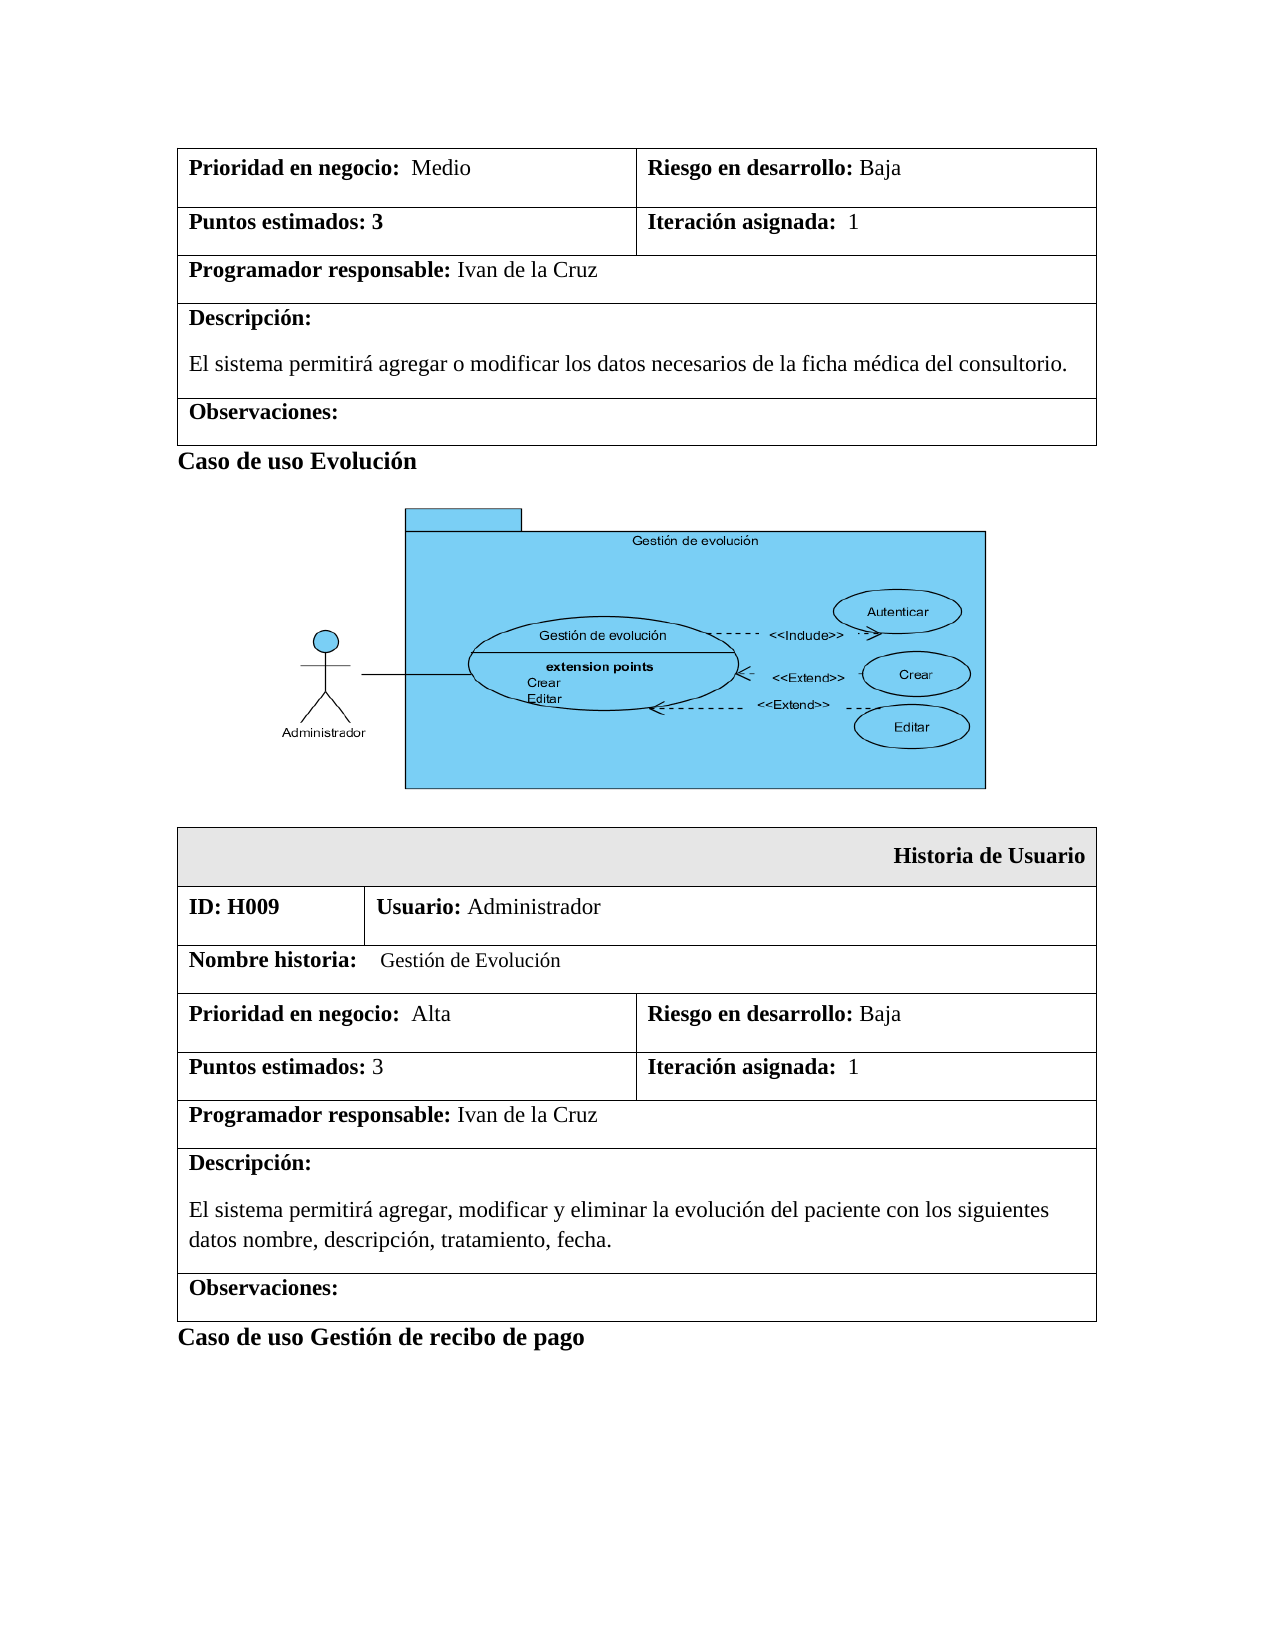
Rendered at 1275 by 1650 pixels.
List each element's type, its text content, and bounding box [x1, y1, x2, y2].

table_cell Nombre historia: Gestión de Evolución [178, 946, 1096, 993]
table_cell Observaciones: [178, 399, 1096, 445]
table_cell Riesgo en desarrollo: Baja [637, 149, 1096, 207]
table_cell Programador responsable: Ivan de la Cruz [178, 1101, 1096, 1148]
table_cell Puntos estimados: 3 [178, 1053, 636, 1100]
table_cell Riesgo en desarrollo: Baja [637, 994, 1096, 1052]
table_cell ID: H009 [178, 887, 364, 945]
table_cell Prioridad en negocio: Medio [178, 149, 636, 207]
table_header Historia de Usuario [178, 828, 1096, 886]
table_cell Puntos estimados: 3 [178, 208, 636, 255]
table_cell Programador responsable: Ivan de la Cruz [178, 256, 1096, 303]
table_cell Prioridad en negocio: Alta [178, 994, 636, 1052]
text Caso de uso Gestión de recibo de pago [177, 1322, 1098, 1351]
table_cell Iteración asignada: 1 [637, 1053, 1096, 1100]
table_cell Usuario: Administrador [365, 887, 1096, 945]
table_cell Observaciones: [178, 1274, 1096, 1321]
picture [280, 506, 995, 797]
text Caso de uso Evolución [177, 446, 1098, 475]
table_cell Iteración asignada: 1 [637, 208, 1096, 255]
table_cell Descripción: El sistema permitirá agregar, modificar y eliminar la evolución del paciente con los siguientes datos nombre, descripción, tratamiento, fecha. [178, 1149, 1096, 1273]
table_cell Descripción: El sistema permitirá agregar o modificar los datos necesarios de la ficha médica del consultorio. [178, 304, 1096, 397]
